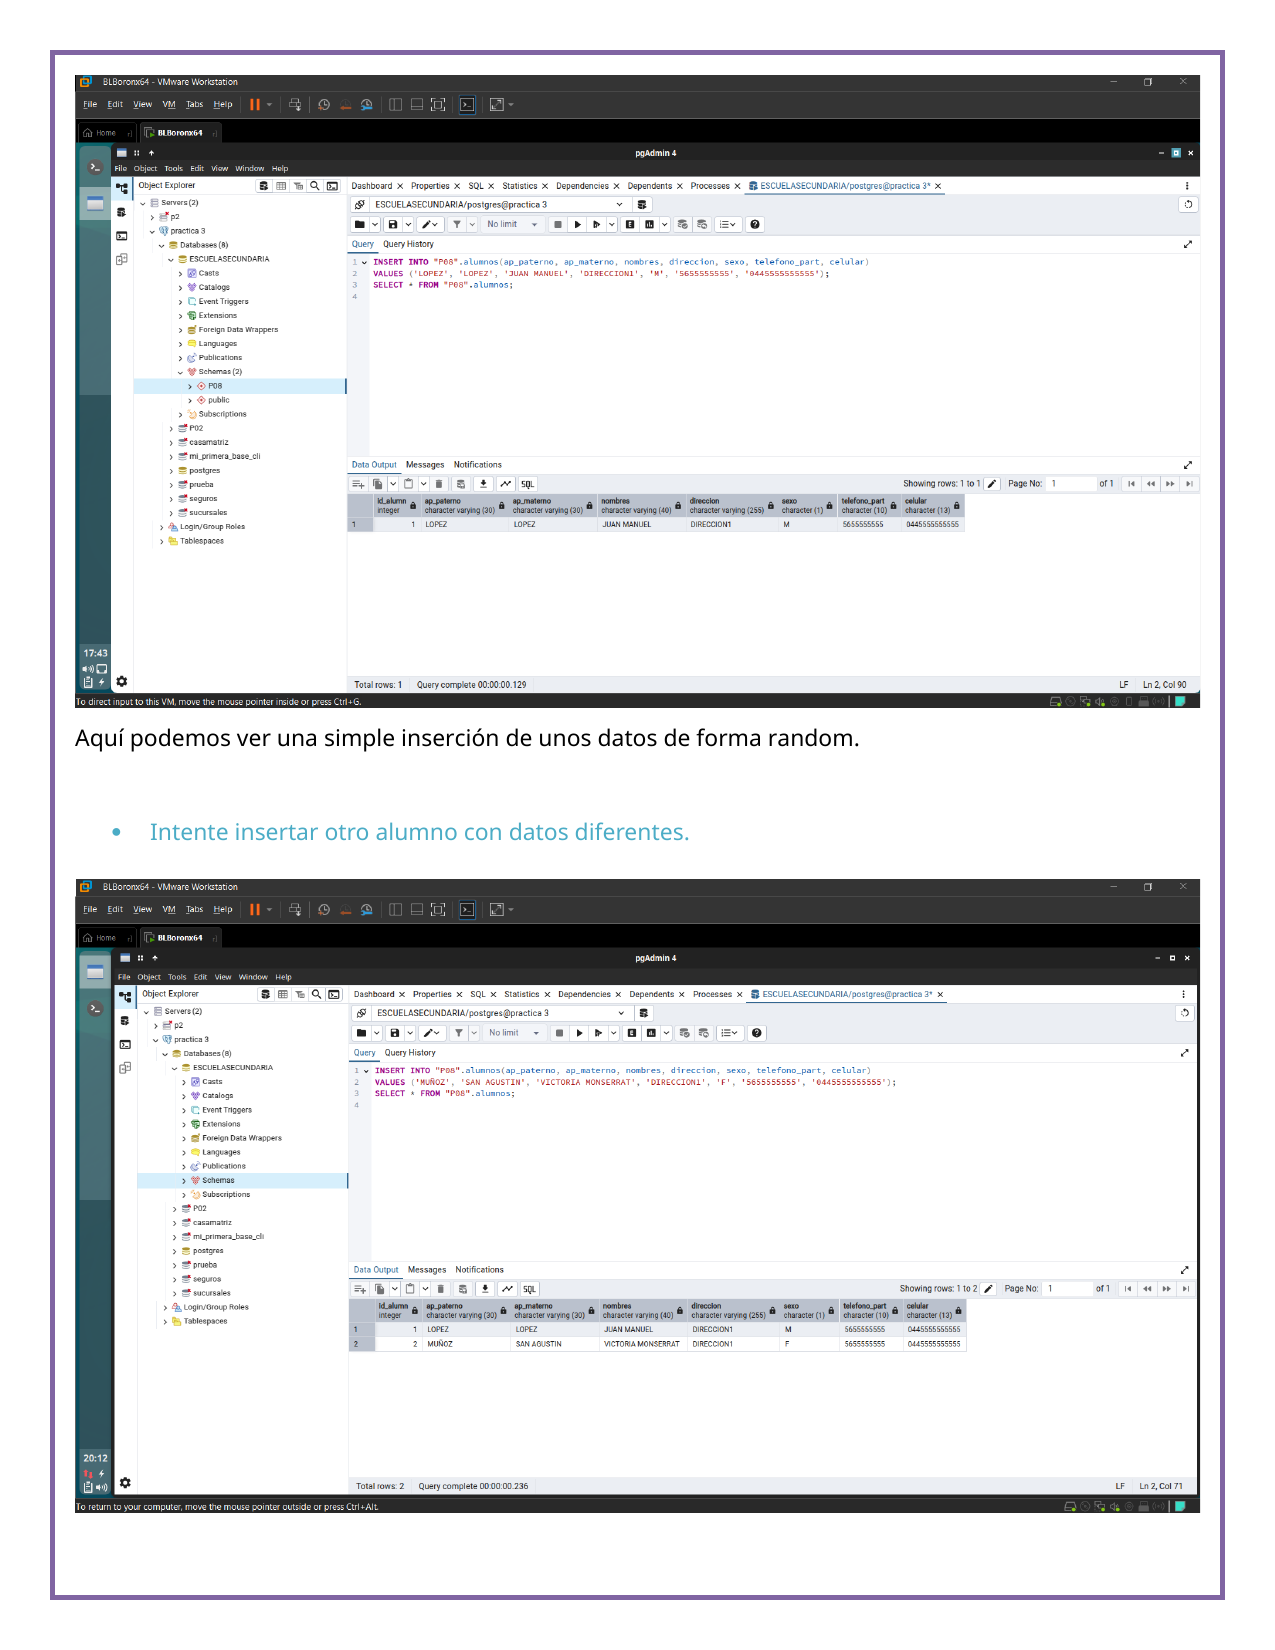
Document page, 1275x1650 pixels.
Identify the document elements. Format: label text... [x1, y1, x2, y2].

picture [75, 75, 1200, 708]
list Intente insertar otro alumno con datos diferentes. [112, 816, 1200, 847]
text Aquí podemos ver una simple inserción de unos datos de forma random. [75, 722, 1200, 753]
picture [75, 879, 1200, 1513]
